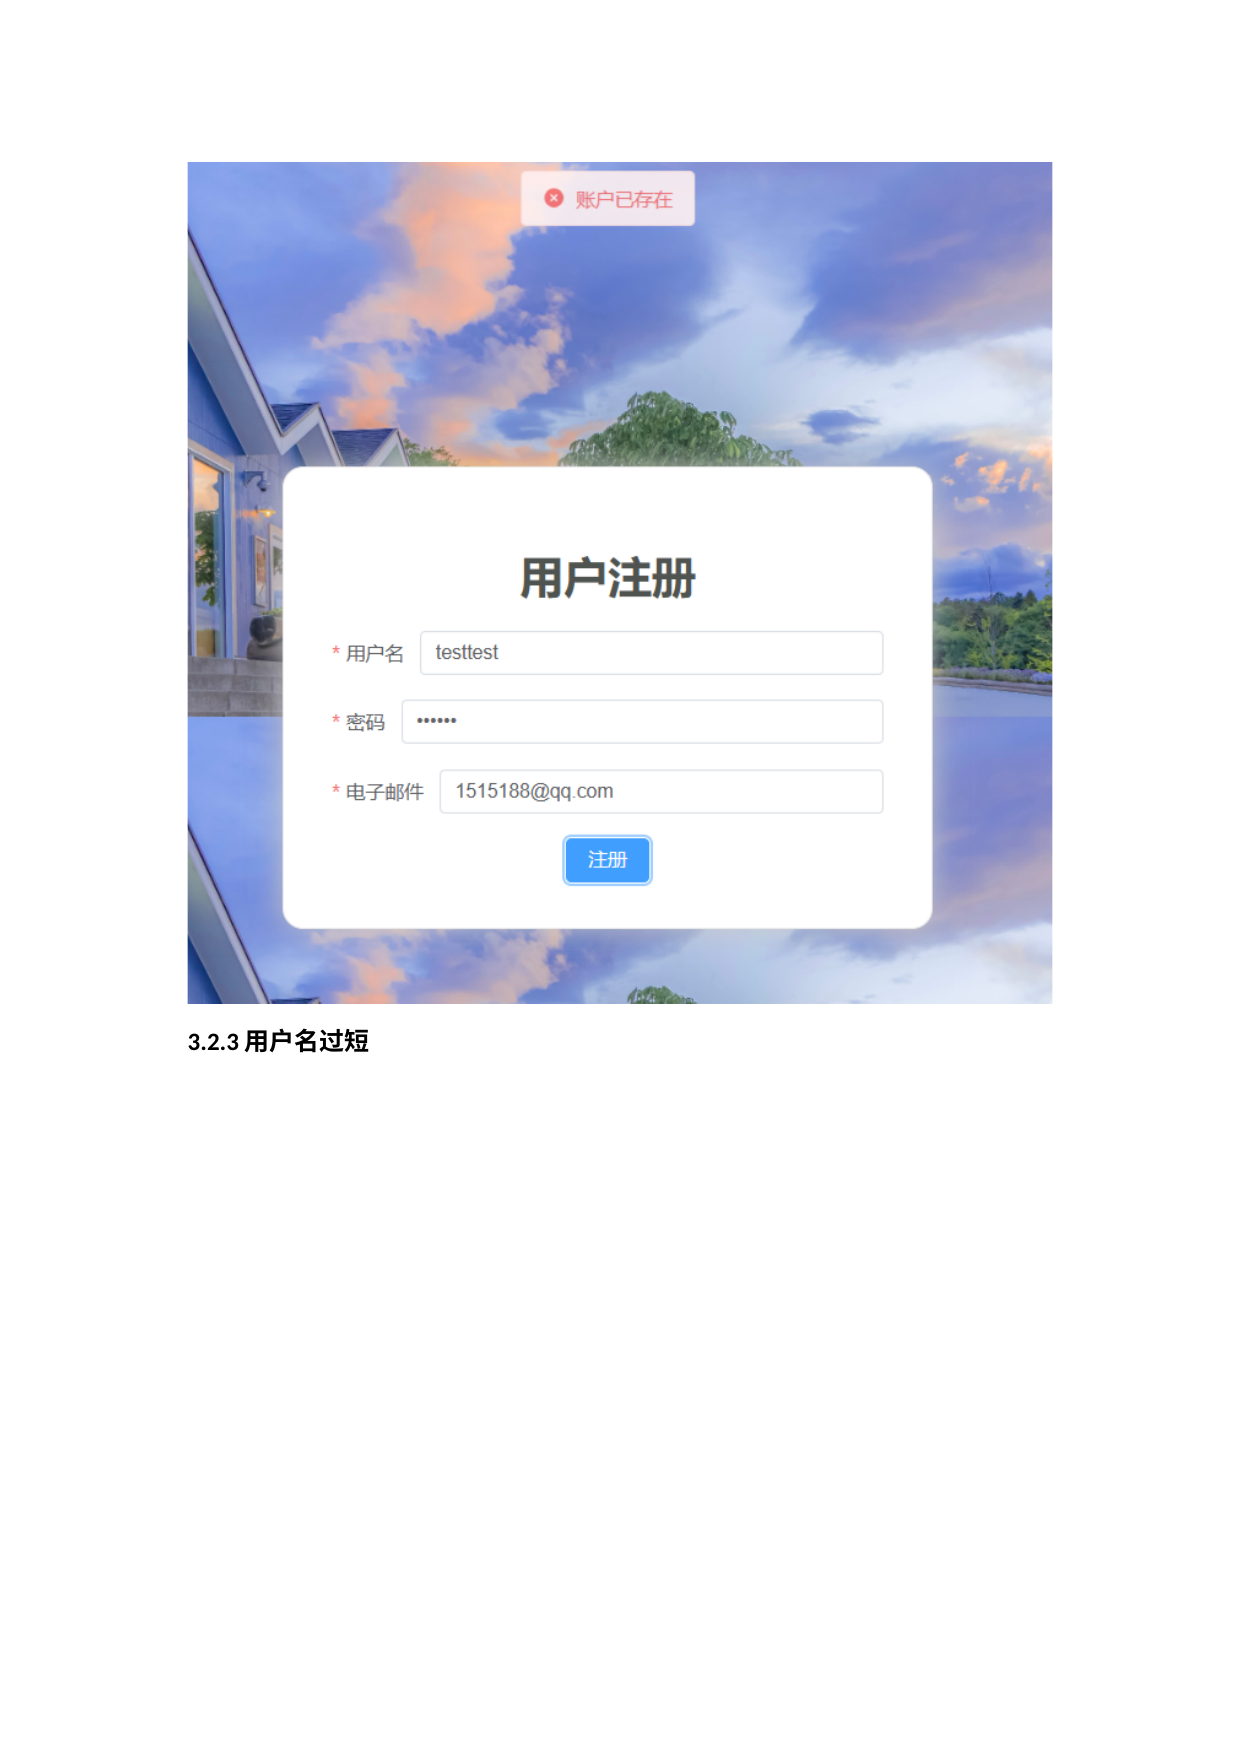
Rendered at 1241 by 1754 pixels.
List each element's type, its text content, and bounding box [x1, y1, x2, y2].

list 用户名过短 [187, 1007, 1053, 1072]
picture [187, 162, 1053, 1004]
